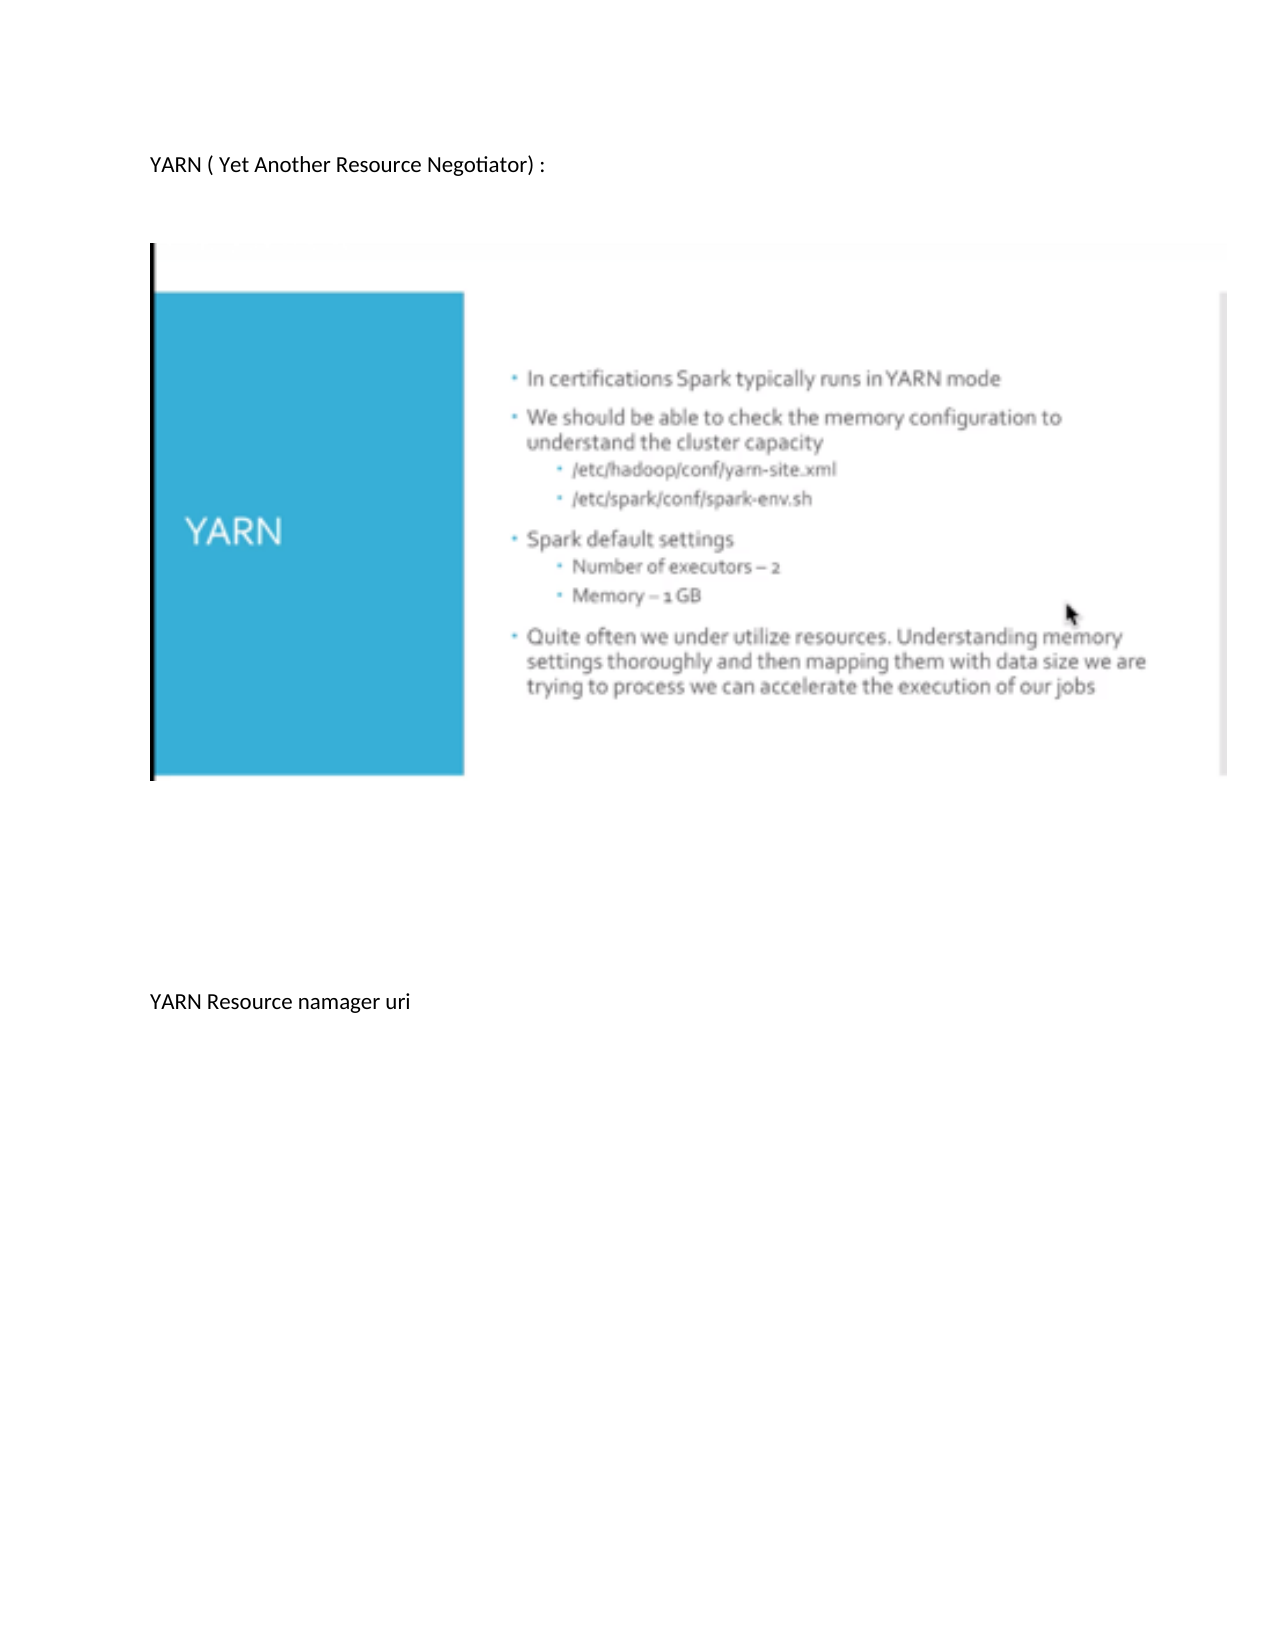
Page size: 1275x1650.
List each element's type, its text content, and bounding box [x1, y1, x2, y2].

text YARN Resource namager uri [150, 987, 1125, 1015]
picture [150, 243, 1227, 781]
text YARN ( Yet Another Resource Negotiator) : [150, 150, 1125, 178]
